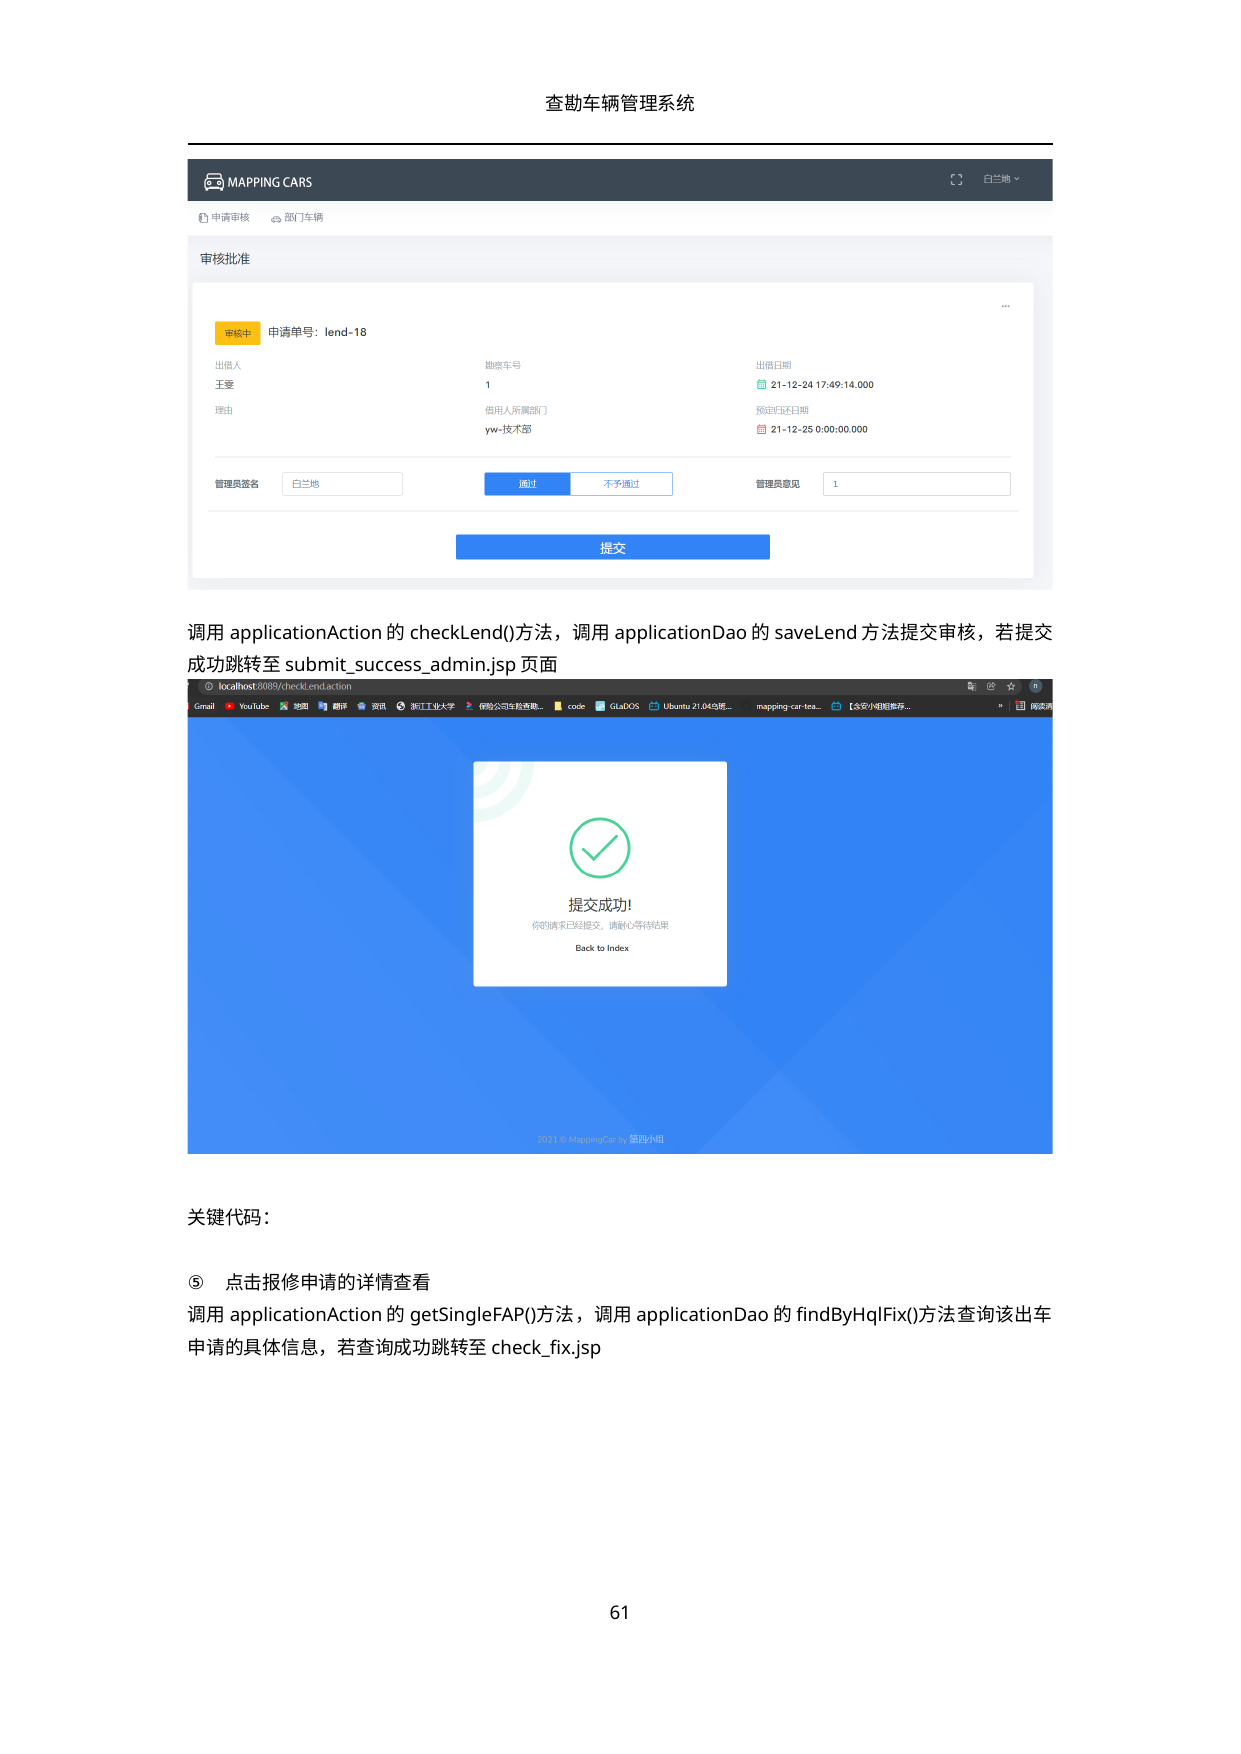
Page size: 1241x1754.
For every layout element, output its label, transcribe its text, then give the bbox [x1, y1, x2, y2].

picture [187, 679, 1053, 1154]
list 点击报修申请的详情查看 [187, 1265, 1053, 1297]
picture [187, 159, 1053, 590]
text 调用applicationAction的getSingleFAP()方法，调用applicationDao的findByHqlFix()方法查询该出车申请的具体信息，若查询成功跳转至check_fix.jsp [187, 1297, 1053, 1362]
text 关键代码： [187, 1200, 1053, 1232]
text 调用applicationAction的checkLend()方法，调用applicationDao的saveLend方法提交审核，若提交成功跳转至submit_success_admin.jsp页面 [187, 615, 1053, 679]
